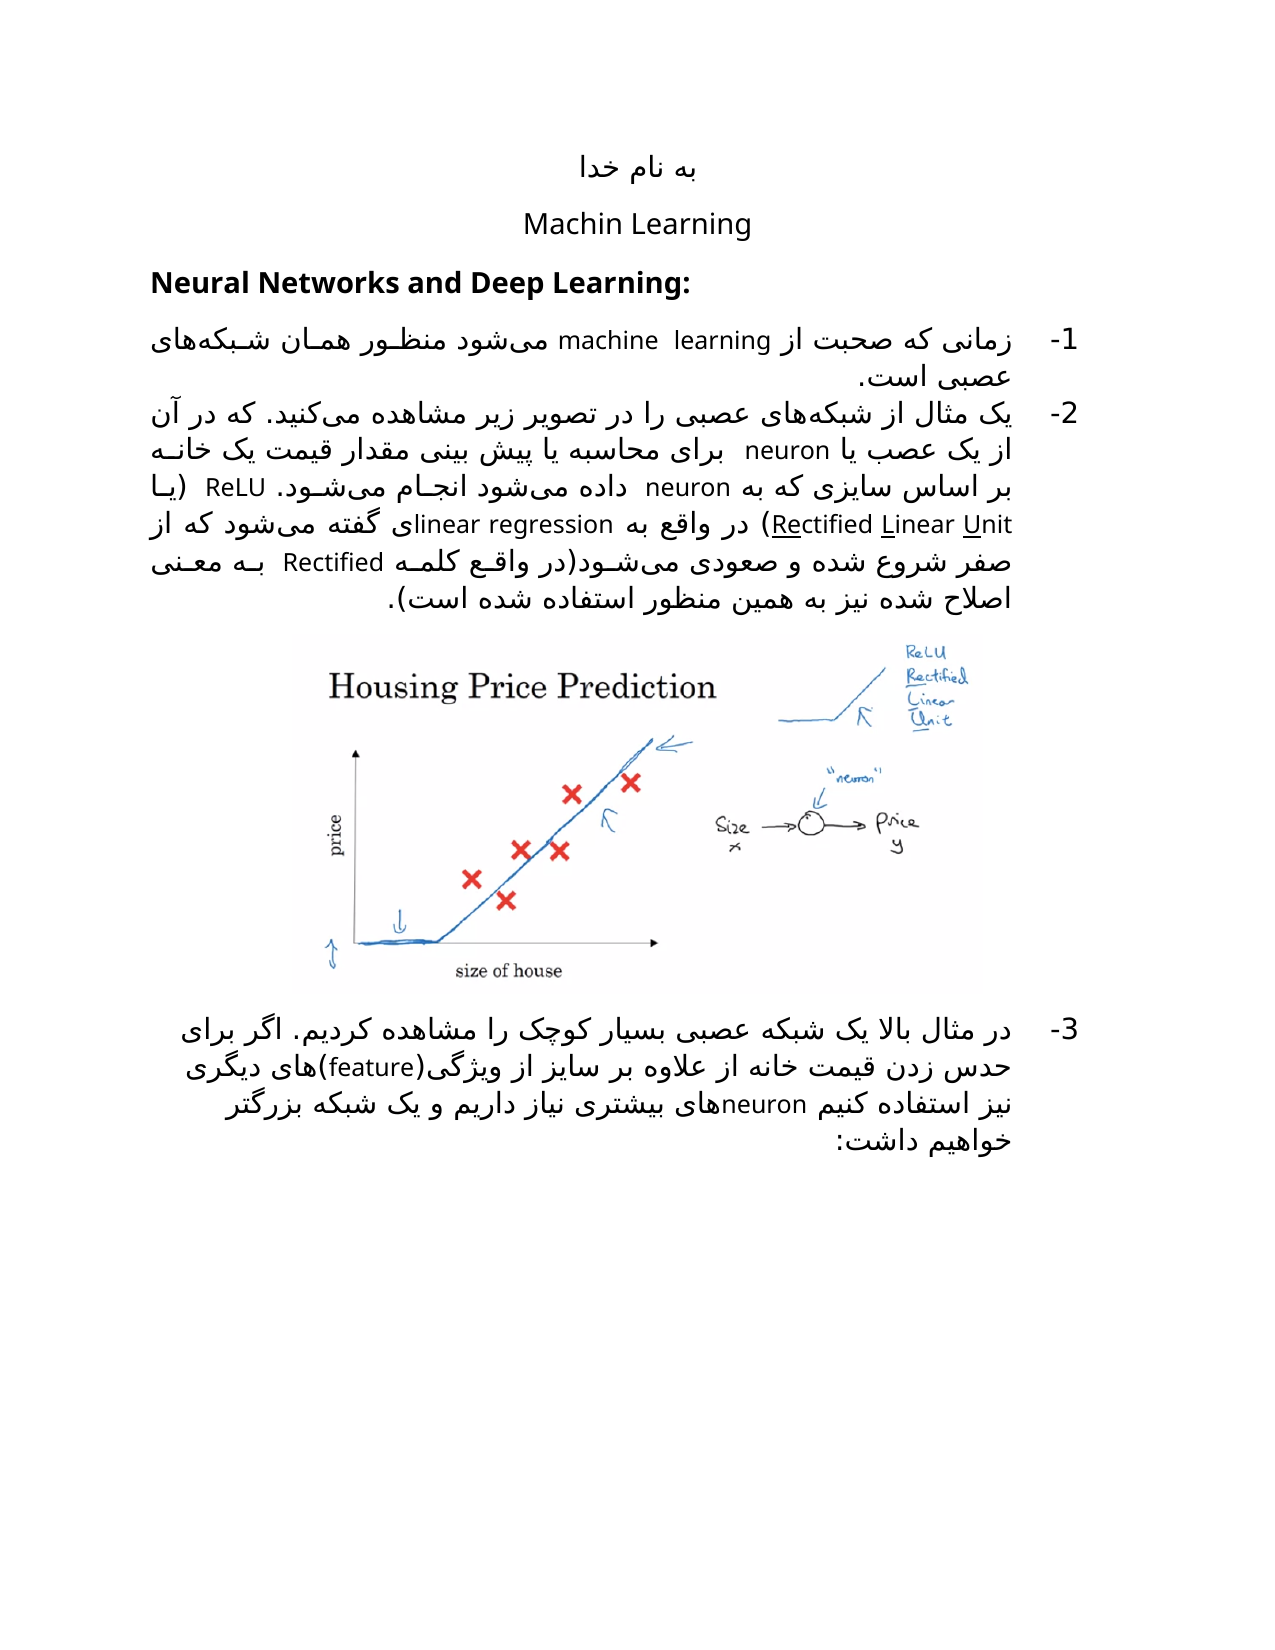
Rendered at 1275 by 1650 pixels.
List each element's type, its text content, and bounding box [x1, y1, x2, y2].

text Neural Networks and Deep Learning: [150, 263, 1125, 302]
list زمانی که صحبت از machine learning می‌شود منظور همان شبکه‌های عصبی است. [150, 322, 1050, 393]
picture [292, 634, 983, 994]
text به نام خدا [150, 150, 1125, 184]
list یک مثال از شبکه‌های عصبی را در تصویر زیر مشاهده می‌کنید. که در آن از یک عصب یا neuron برای محاسبه یا پیش بینی مقدار قیمت یک خانه بر اساس سایزی که به neuron داده می‌شود انجام می‌شود. ReLU (یا Rectified Linear Unit) در واقع به linear regressionی گفته می‌شود که از صفر شروع شده و صعودی می‌شود(در واقع کلمه Rectified به معنی اصلاح شده نیز به همین منظور استفاده شده است). [150, 396, 1050, 615]
text Machin Learning [150, 203, 1125, 243]
list در مثال بالا یک شبکه عصبی بسیار کوچک را مشاهده کردیم. اگر برای حدس زدن قیمت خانه از علاوه بر سایز از ویژگی(feature)های دیگری نیز استفاده کنیم neuronهای بیشتری نیاز داریم و یک شبکه بزرگتر خواهیم داشت: [150, 1013, 1050, 1157]
